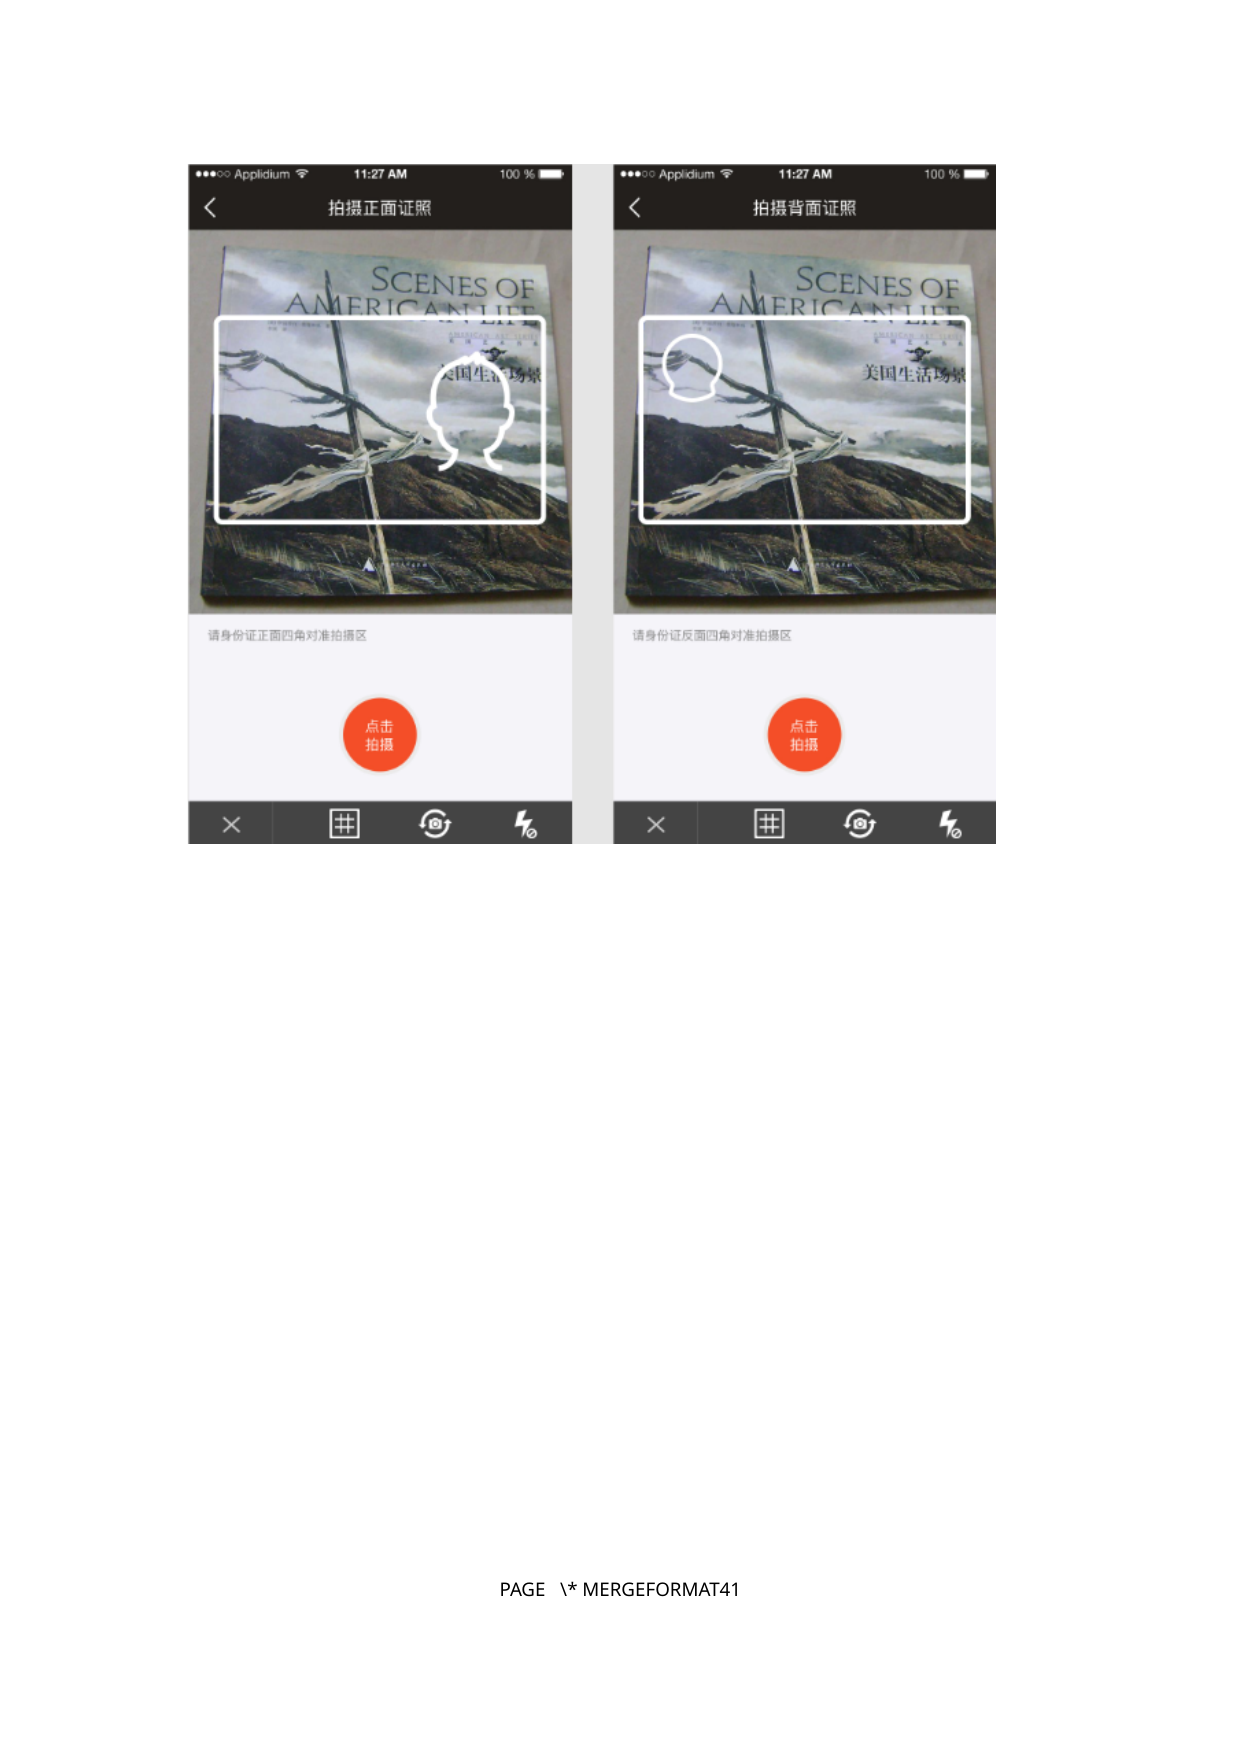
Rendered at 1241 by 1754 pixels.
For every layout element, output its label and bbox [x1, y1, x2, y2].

picture [187, 164, 996, 844]
